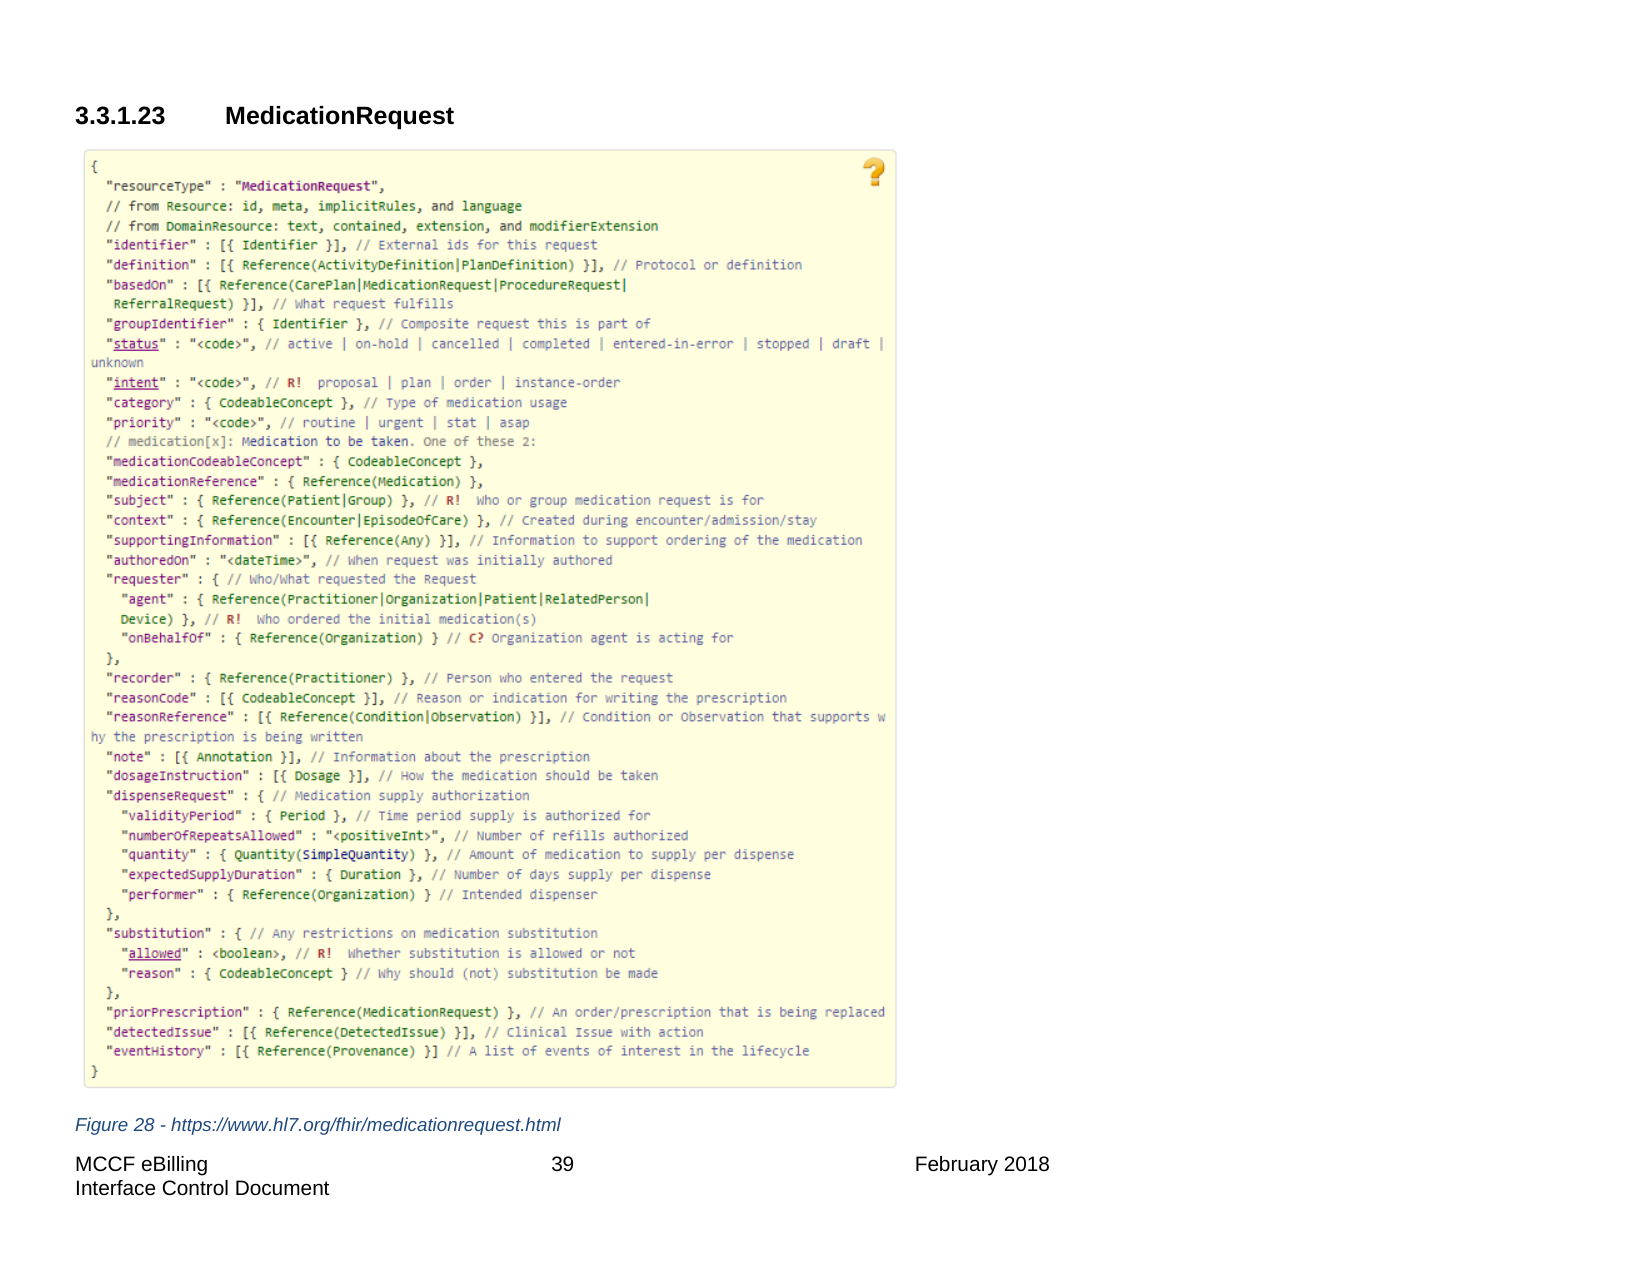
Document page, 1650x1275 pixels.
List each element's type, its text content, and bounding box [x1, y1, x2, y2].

text Figure 28 - https://www.hl7.org/fhir/medicationrequest.html [75, 1114, 1575, 1135]
subtitle MedicationRequest [75, 101, 1575, 130]
picture [75, 142, 913, 1102]
